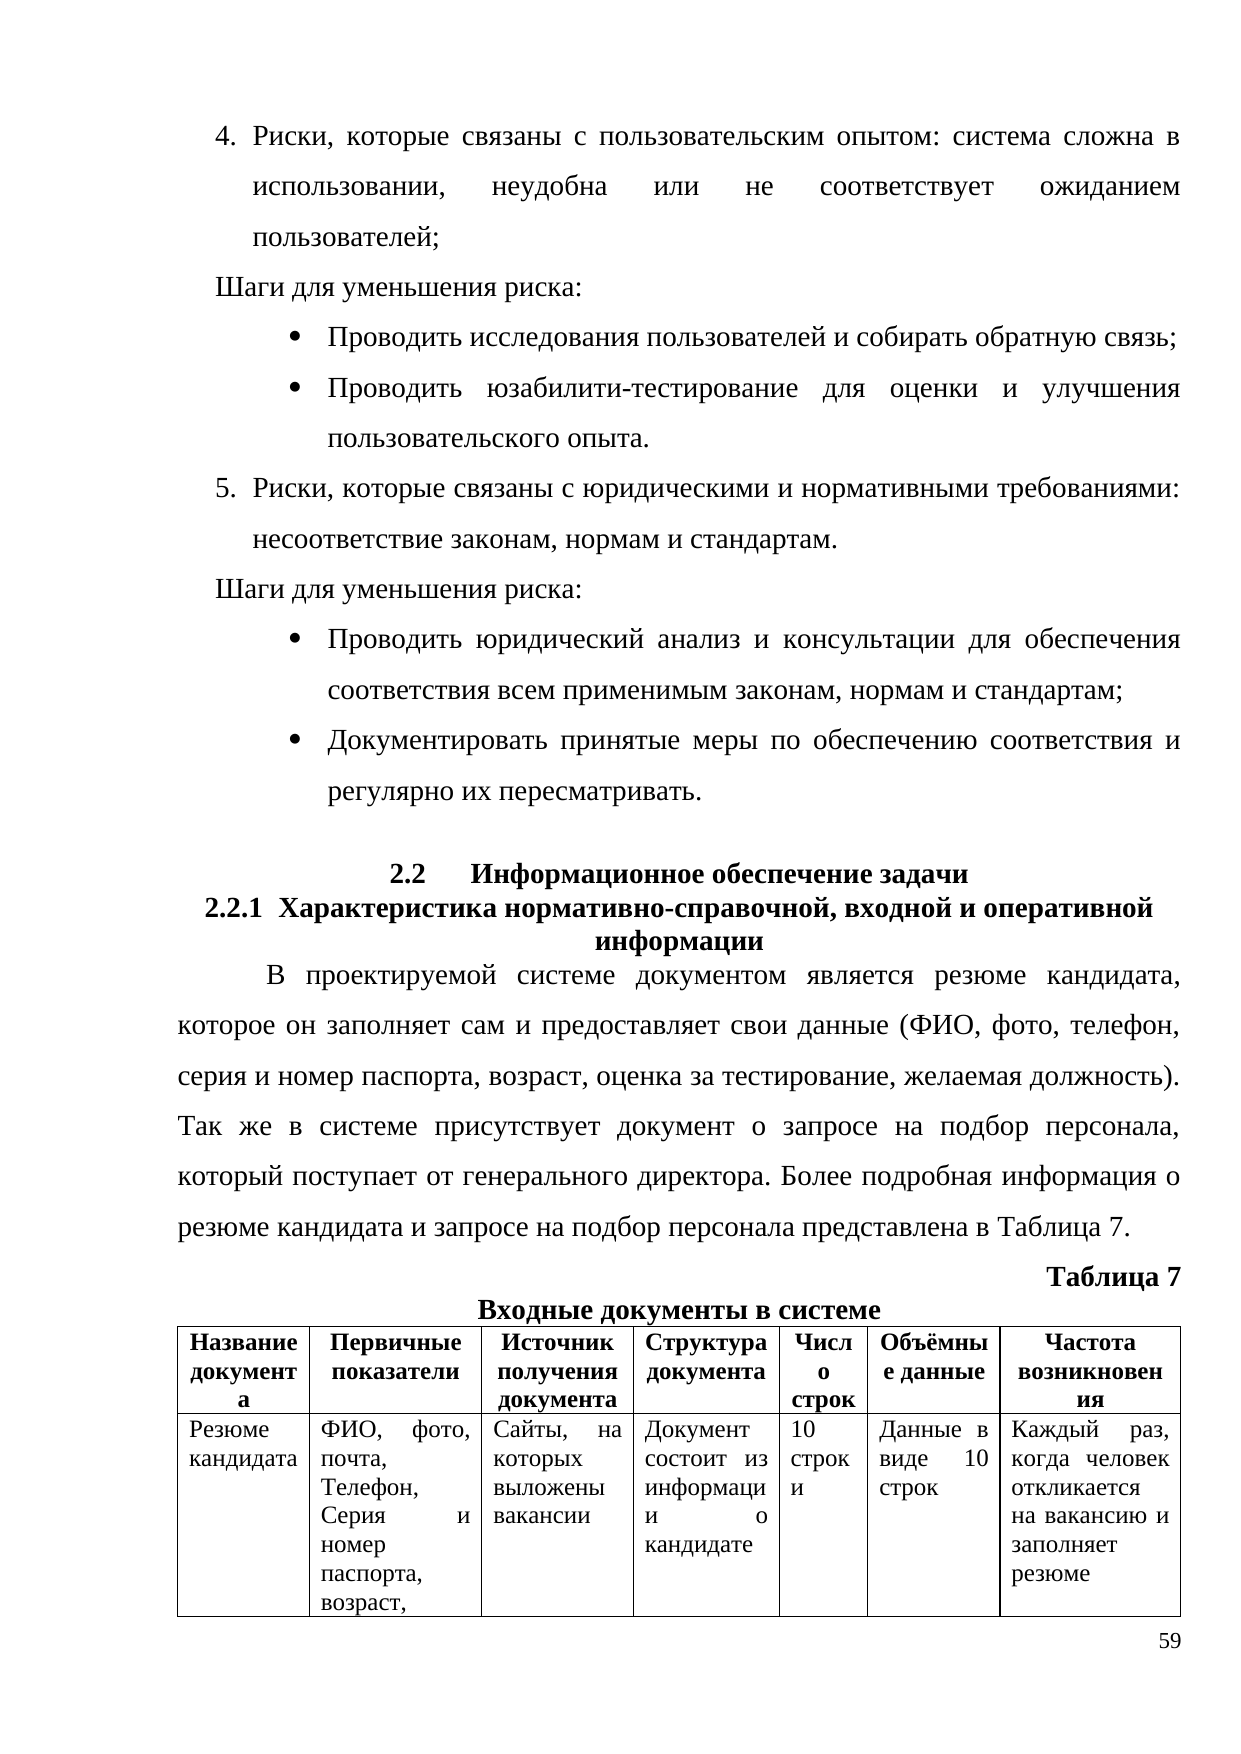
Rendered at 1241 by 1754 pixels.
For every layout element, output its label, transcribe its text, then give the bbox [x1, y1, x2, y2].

table_header Первичные показатели [310, 1327, 481, 1413]
table_header Название документа [178, 1327, 309, 1413]
list Характеристика нормативно-справочной, входной и оперативной информации [177, 890, 1181, 957]
text Шаги для уменьшения риска: [215, 269, 1181, 303]
table_cell Сайты, на которых выложены вакансии [482, 1414, 633, 1616]
table_header Объёмные данные [868, 1327, 999, 1413]
text В проектируемой системе документом является резюме кандидата, которое он заполняет сам и предоставляет свои данные (ФИО, фото, телефон, серия и номер паспорта, возраст, оценка за тестирование, желаемая должность). Так же в системе присутствует документ о запросе на подбор персонала, который поступает от генерального директора. Более подробная информация о резюме кандидата и запросе на подбор персонала представлена в таблице 7. [177, 957, 1181, 1242]
text Входные документы в системе [177, 1292, 1181, 1326]
table_header Число строк [780, 1327, 867, 1413]
table_cell Резюме кандидата [178, 1414, 309, 1616]
list Риски, которые связаны с юридическими и нормативными требованиями: несоответствие законам, нормам и стандартам. [215, 471, 1181, 554]
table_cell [310, 1414, 481, 1616]
text Таблица 7 [177, 1259, 1181, 1292]
list Проводить исследования пользователей и собирать обратную связь; [290, 319, 1181, 353]
list Риски, которые связаны с пользовательским опытом: система сложна в использовании, неудобна или не соответствует ожиданием пользователей; [215, 118, 1181, 252]
table_header Структура документа [634, 1327, 779, 1413]
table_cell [1001, 1414, 1180, 1616]
list Информационное обеспечение задачи [177, 856, 1181, 890]
table_cell 10 строки [780, 1414, 867, 1616]
list Проводить юридический анализ и консультации для обеспечения соответствия всем применимым законам, нормам и стандартам; [290, 621, 1181, 705]
table_cell Данные в виде 10 строк [868, 1414, 999, 1616]
table_header Источник получения документа [482, 1327, 633, 1413]
table_header Частота возникновения [1001, 1327, 1180, 1413]
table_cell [634, 1414, 779, 1616]
list Проводить юзабилити-тестирование для оценки и улучшения пользовательского опыта. [290, 370, 1181, 454]
text Шаги для уменьшения риска: [215, 571, 1181, 605]
list Документировать принятые меры по обеспечению соответствия и регулярно их пересматривать. [290, 722, 1181, 806]
